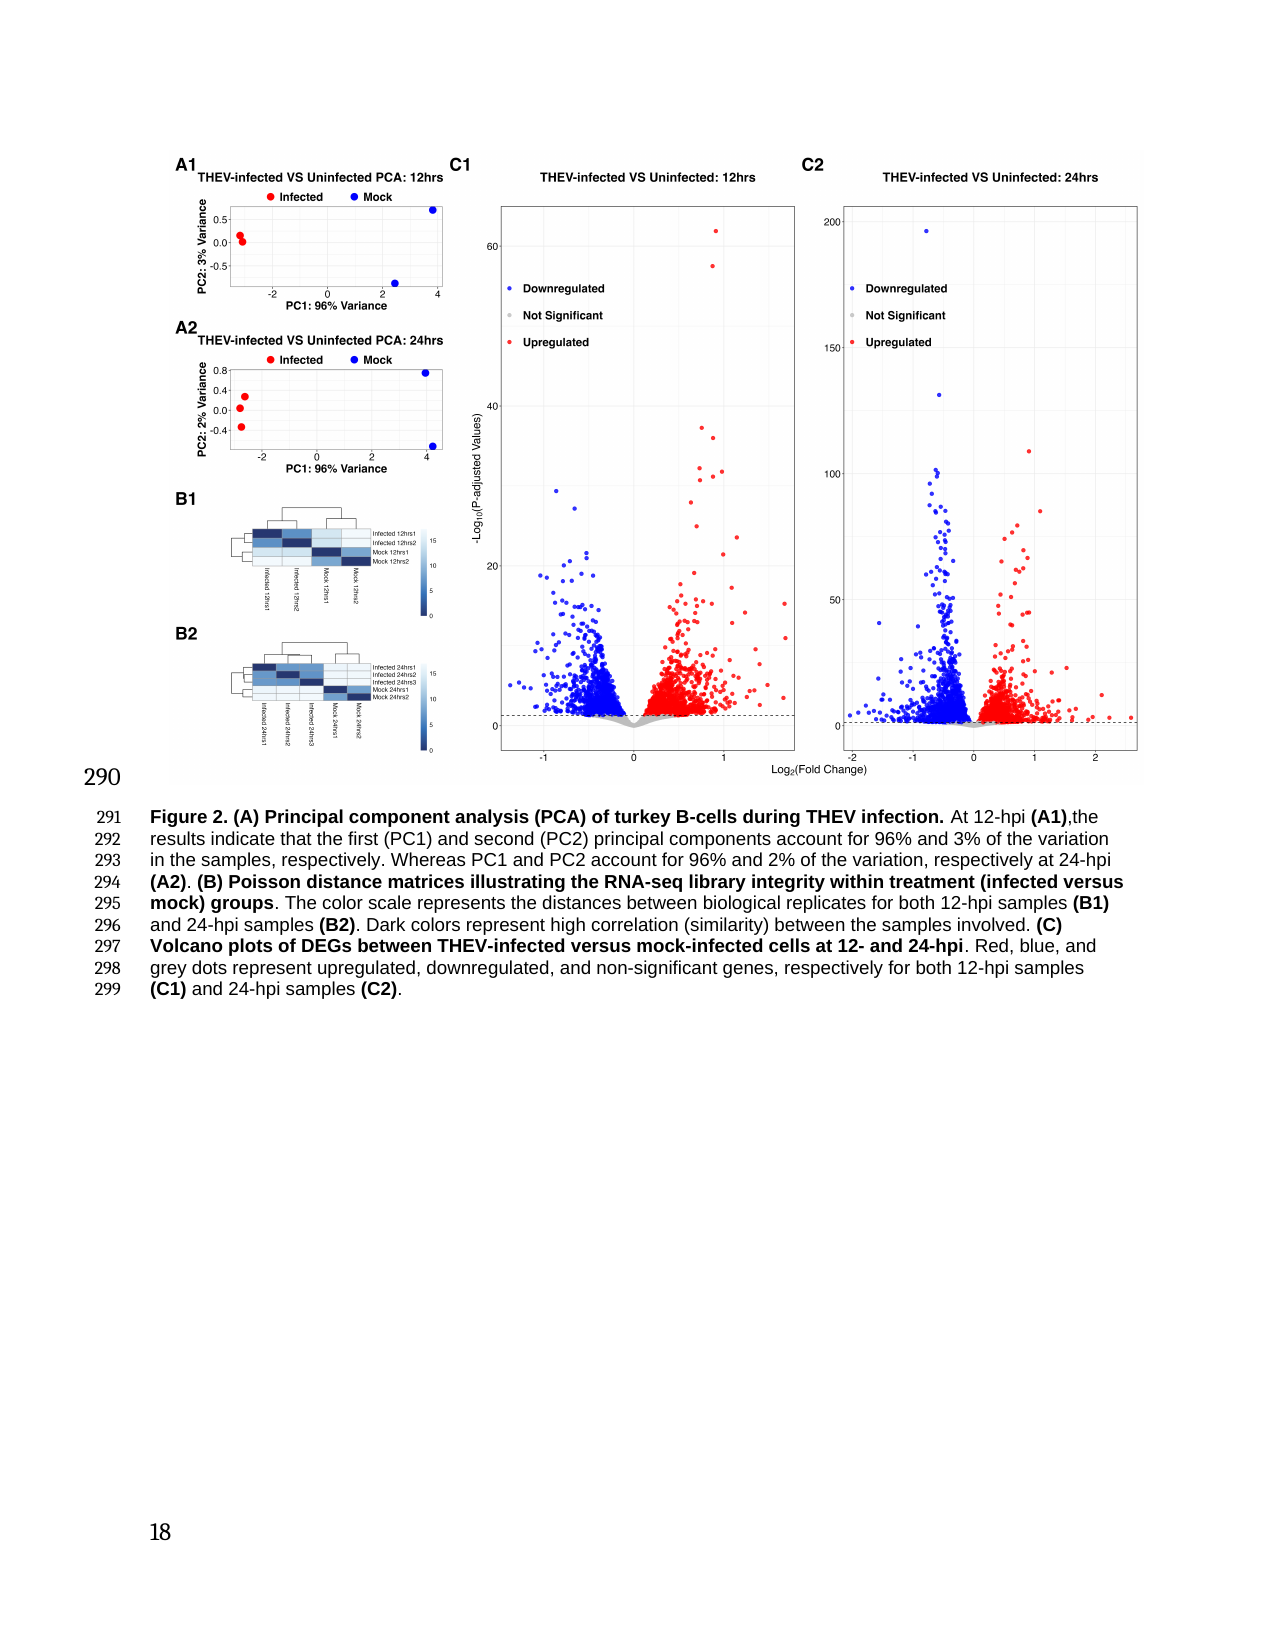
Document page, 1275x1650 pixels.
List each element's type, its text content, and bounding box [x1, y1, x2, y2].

text Figure 2. (A) Principal component analysis (PCA) of turkey B-cells during THEV infection. At 12-hpi (A1),the results indicate that the first (PC1) and second (PC2) principal components account for 96% and 3% of the variation in the samples, respectively. Whereas PC1 and PC2 account for 96% and 2% of the variation, respectively at 24-hpi (A2). (B) Poisson distance matrices illustrating the RNA-seq library integrity within treatment (infected versus mock) groups. The color scale represents the distances between biological replicates for both 12-hpi samples (B1) and 24-hpi samples (B2). Dark colors represent high correlation (similarity) between the samples involved. (C) Volcano plots of DEGs between THEV-infected versus mock-infected cells at 12- and 24-hpi. Red, blue, and grey dots represent upregulated, downregulated, and non-significant genes, respectively for both 12-hpi samples (C1) and 24-hpi samples (C2). [150, 806, 1125, 1000]
picture [168, 150, 1144, 785]
